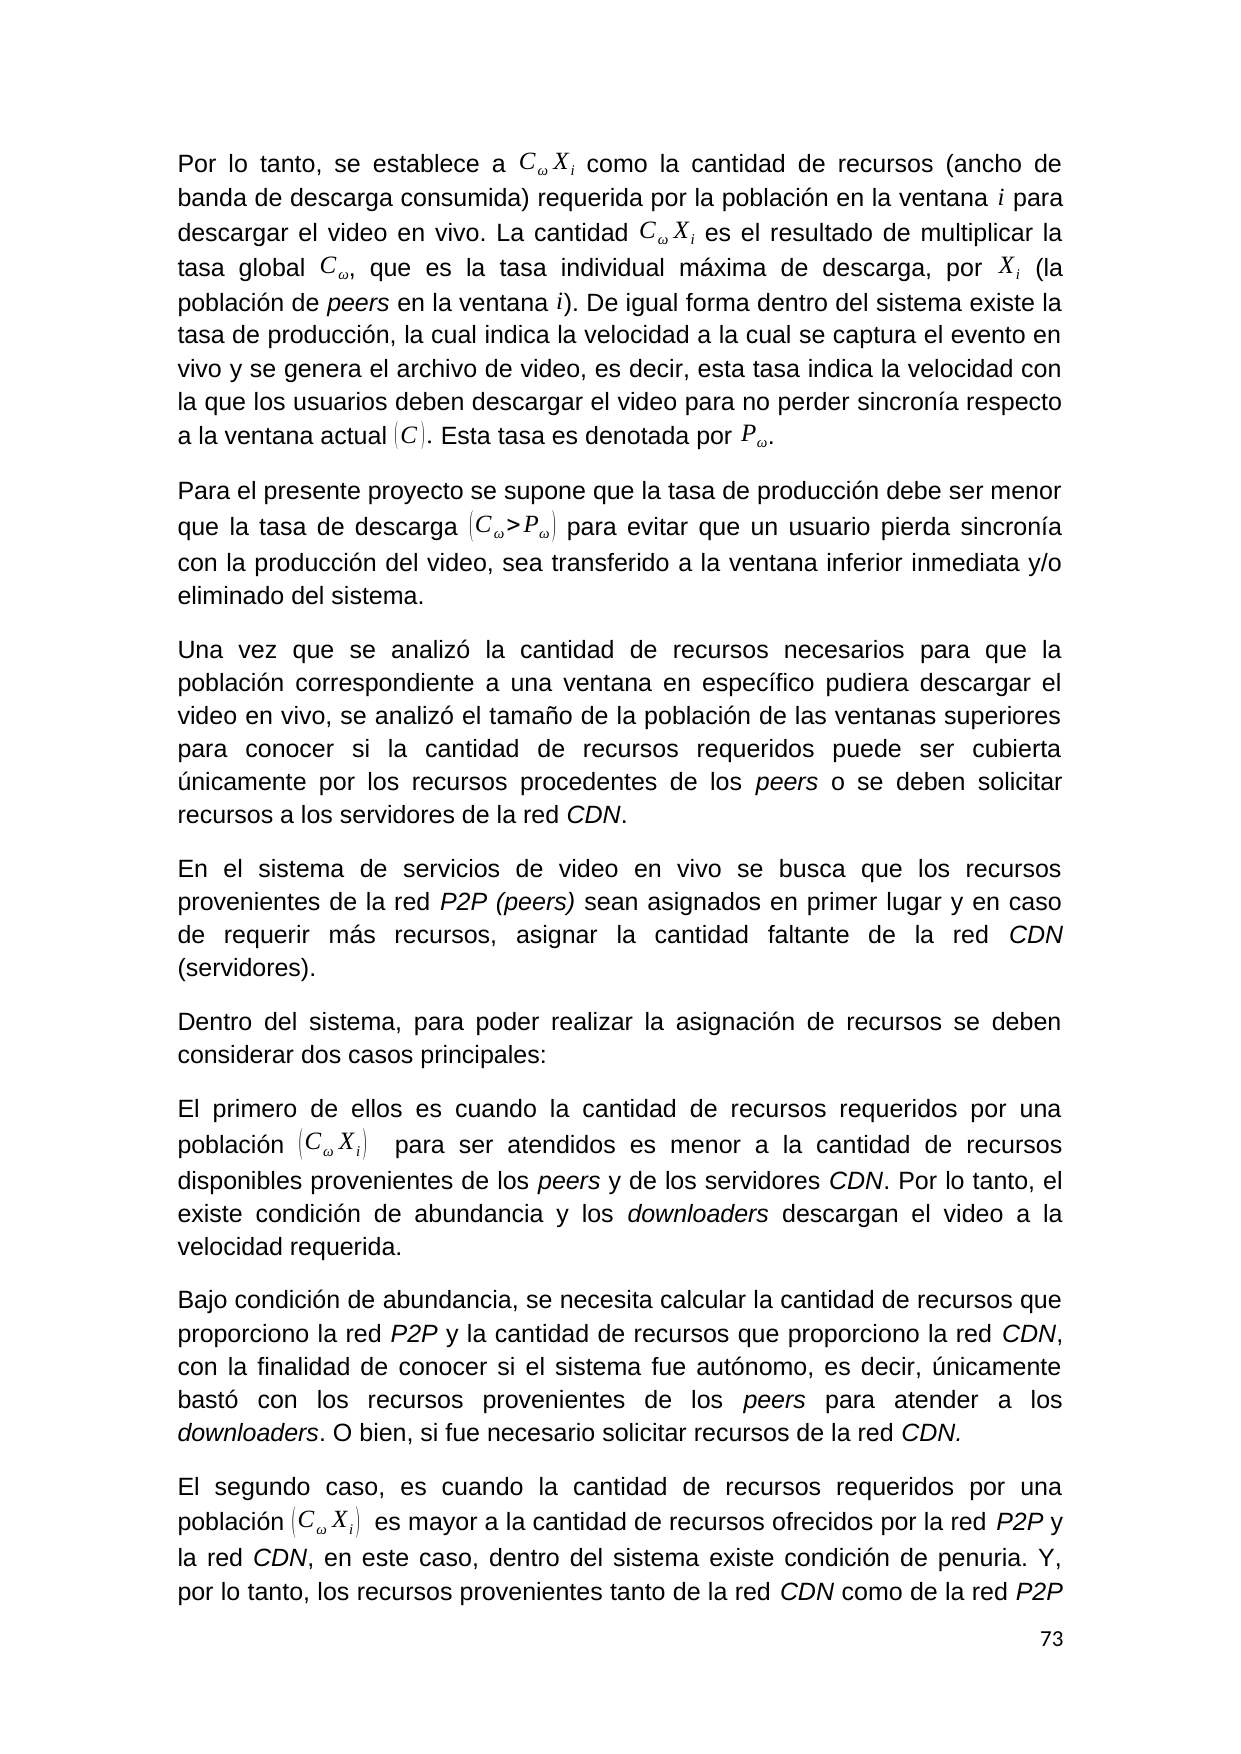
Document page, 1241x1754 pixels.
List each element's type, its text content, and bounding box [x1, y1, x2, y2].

text El primero de ellos es cuando la cantidad de recursos requeridos por una población para ser atendidos es menor a la cantidad de recursos disponibles provenientes de los peers y de los servidores CDN. Por lo tanto, el existe condición de abundancia y los downloaders descargan el video a la velocidad requerida. [177, 1094, 1063, 1260]
text Para el presente proyecto se supone que la tasa de producción debe ser menor que la tasa de descarga para evitar que un usuario pierda sincronía con la producción del video, sea transferido a la ventana inferior inmediata y/o eliminado del sistema. [177, 476, 1063, 610]
text Una vez que se analizó la cantidad de recursos necesarios para que la población correspondiente a una ventana en específico pudiera descargar el video en vivo, se analizó el tamaño de la población de las ventanas superiores para conocer si la cantidad de recursos requeridos puede ser cubierta únicamente por los recursos procedentes de los peers o se deben solicitar recursos a los servidores de la red CDN. [177, 635, 1063, 829]
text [177, 1471, 1063, 1605]
text Dentro del sistema, para poder realizar la asignación de recursos se deben considerar dos casos principales: [177, 1007, 1063, 1068]
text Por lo tanto, se establece a como la cantidad de recursos (ancho de banda de descarga consumida) requerida por la población en la ventana para descargar el video en vivo. La cantidad es el resultado de multiplicar la tasa global , que es la tasa individual máxima de descarga, por (la población de peers en la ventana ). De igual forma dentro del sistema existe la tasa de producción, la cual indica la velocidad a la cual se captura el evento en vivo y se genera el archivo de video, es decir, esta tasa indica la velocidad con la que los usuarios deben descargar el video para no perder sincronía respecto a la ventana actual Esta tasa es denotada por . [177, 148, 1063, 451]
text En el sistema de servicios de video en vivo se busca que los recursos provenientes de la red P2P (peers) sean asignados en primer lugar y en caso de requerir más recursos, asignar la cantidad faltante de la red CDN (servidores). [177, 854, 1063, 982]
text Bajo condición de abundancia, se necesita calcular la cantidad de recursos que proporciono la red P2P y la cantidad de recursos que proporciono la red CDN, con la finalidad de conocer si el sistema fue autónomo, es decir, únicamente bastó con los recursos provenientes de los peers para atender a los downloaders. O bien, si fue necesario solicitar recursos de la red CDN. [177, 1286, 1063, 1446]
